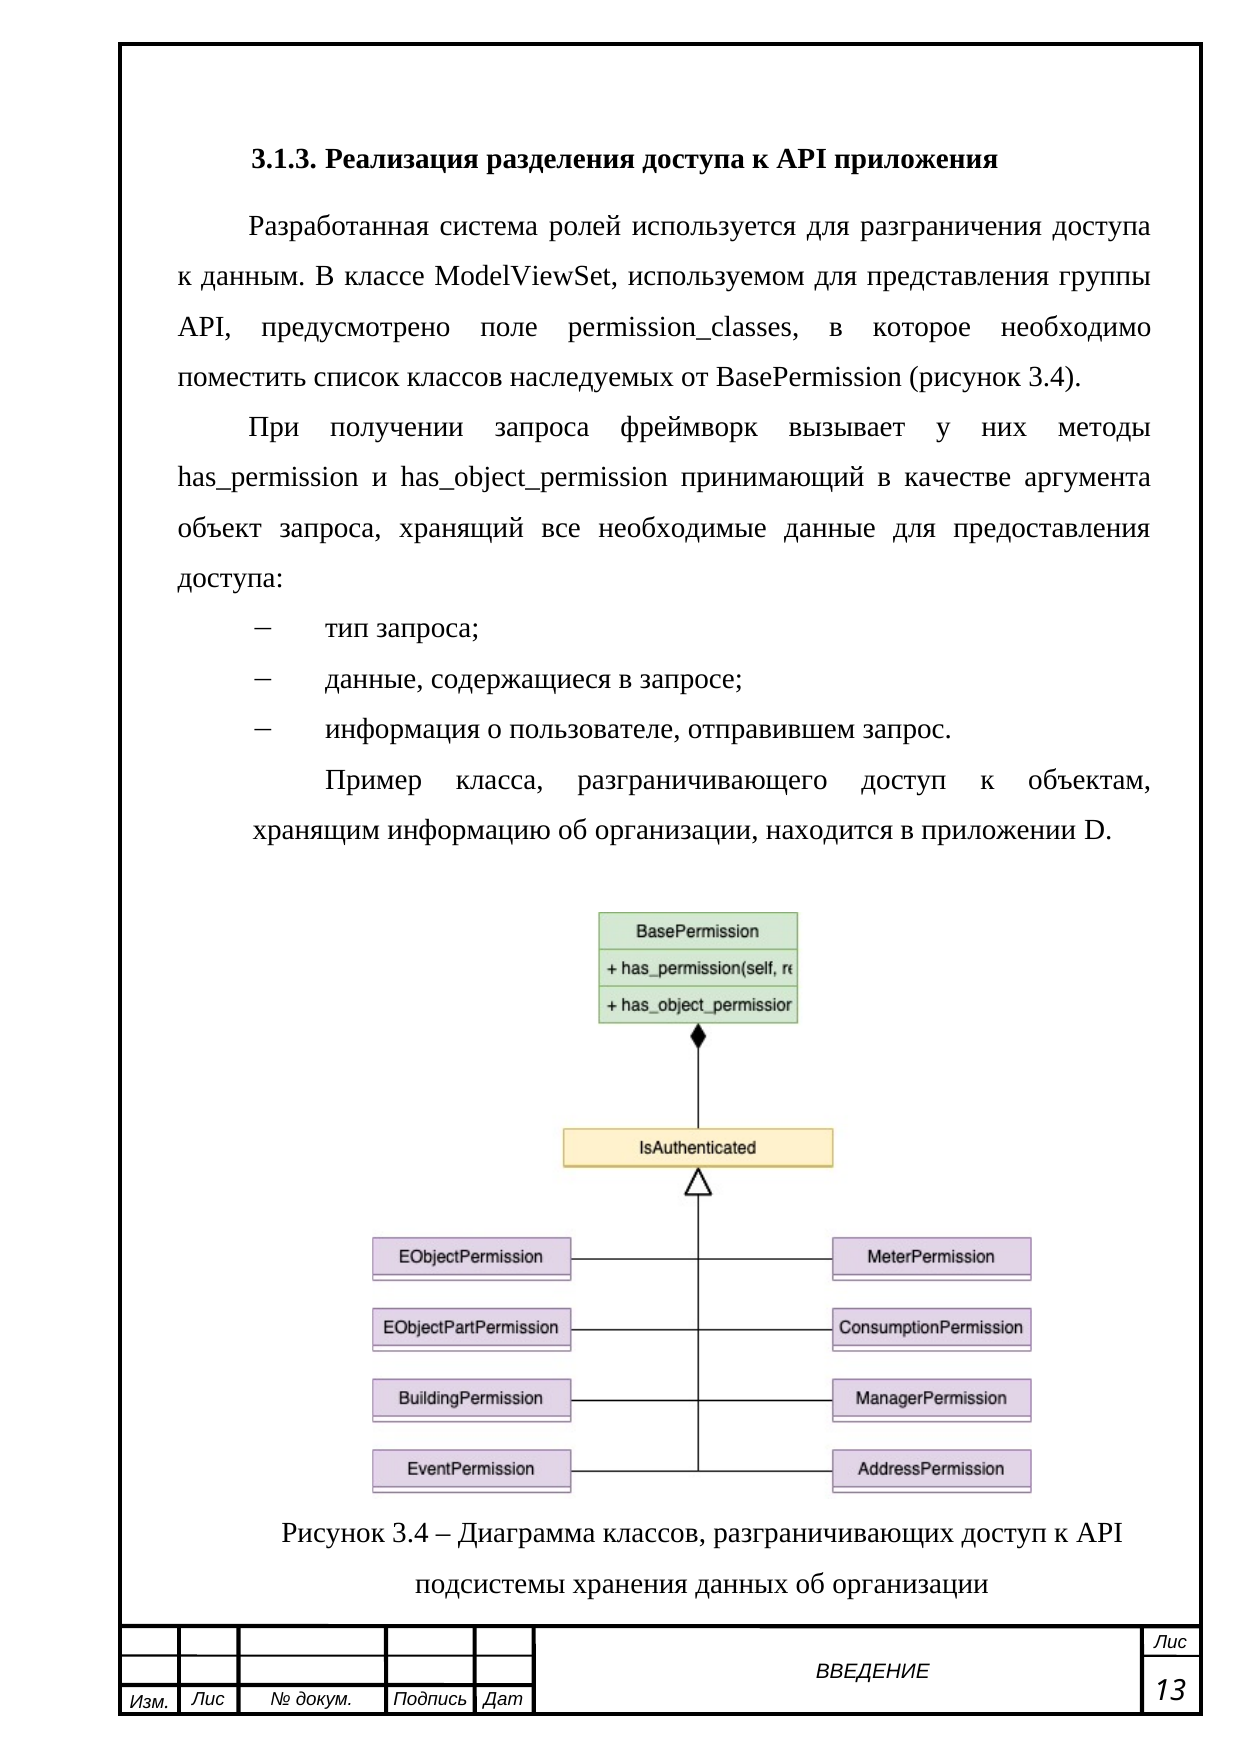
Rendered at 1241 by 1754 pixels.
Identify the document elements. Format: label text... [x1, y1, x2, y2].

text При получении запроса фреймворк вызывает у них методы has_permission и has_object_permission принимающий в качестве аргумента объект запроса, хранящий все необходимые данные для предоставления доступа: [177, 409, 1152, 594]
picture [372, 912, 1032, 1499]
text Разработанная система ролей используется для разграничения доступа к данным. В классе ModelViewSet, используемом для представления группы API, предусмотрено поле permission_classes, в которое необходимо поместить список классов наследуемых от BasePermission (рисунок 3.4). [177, 208, 1152, 392]
text Рисунок 3.4 – Диаграмма классов, разграничивающих доступ к API подсистемы хранения данных об организации [252, 1515, 1152, 1599]
list тип запроса; [177, 611, 1152, 644]
subtitle Реализация разделения доступа к API приложения [177, 141, 1152, 174]
list данные, содержащиеся в запросе; [177, 661, 1152, 694]
list информация о пользователе, отправившем запрос. [177, 711, 1152, 745]
text Пример класса, разграничивающего доступ к объектам, хранящим информацию об организации, находится в приложении D. [252, 762, 1152, 846]
